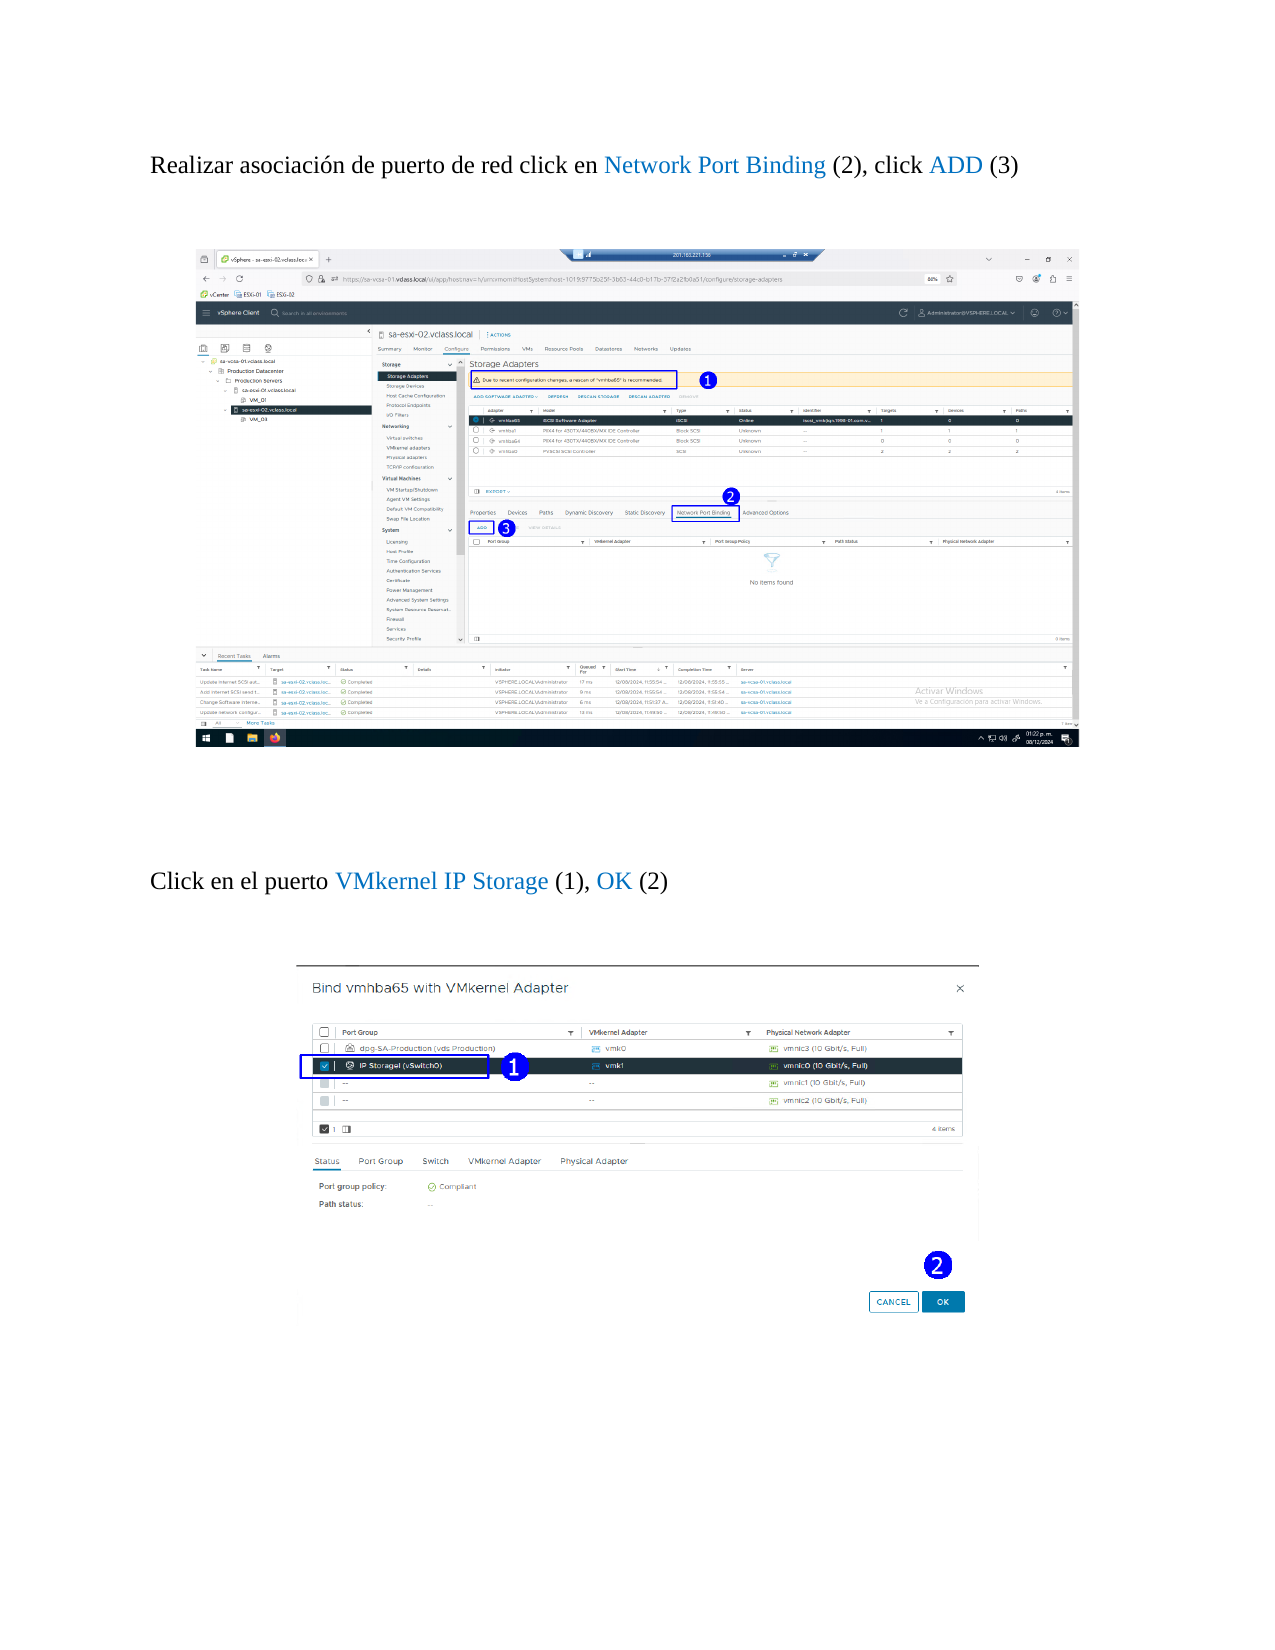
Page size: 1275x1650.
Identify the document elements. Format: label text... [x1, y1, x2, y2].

text Realizar asociación de puerto de red click en Network Port Binding (2), click ADD (3) [150, 150, 1125, 179]
text Click en el puerto VMkernel IP Storage (1), OK (2) [150, 866, 1125, 895]
picture [195, 249, 1080, 747]
picture [296, 965, 979, 1326]
